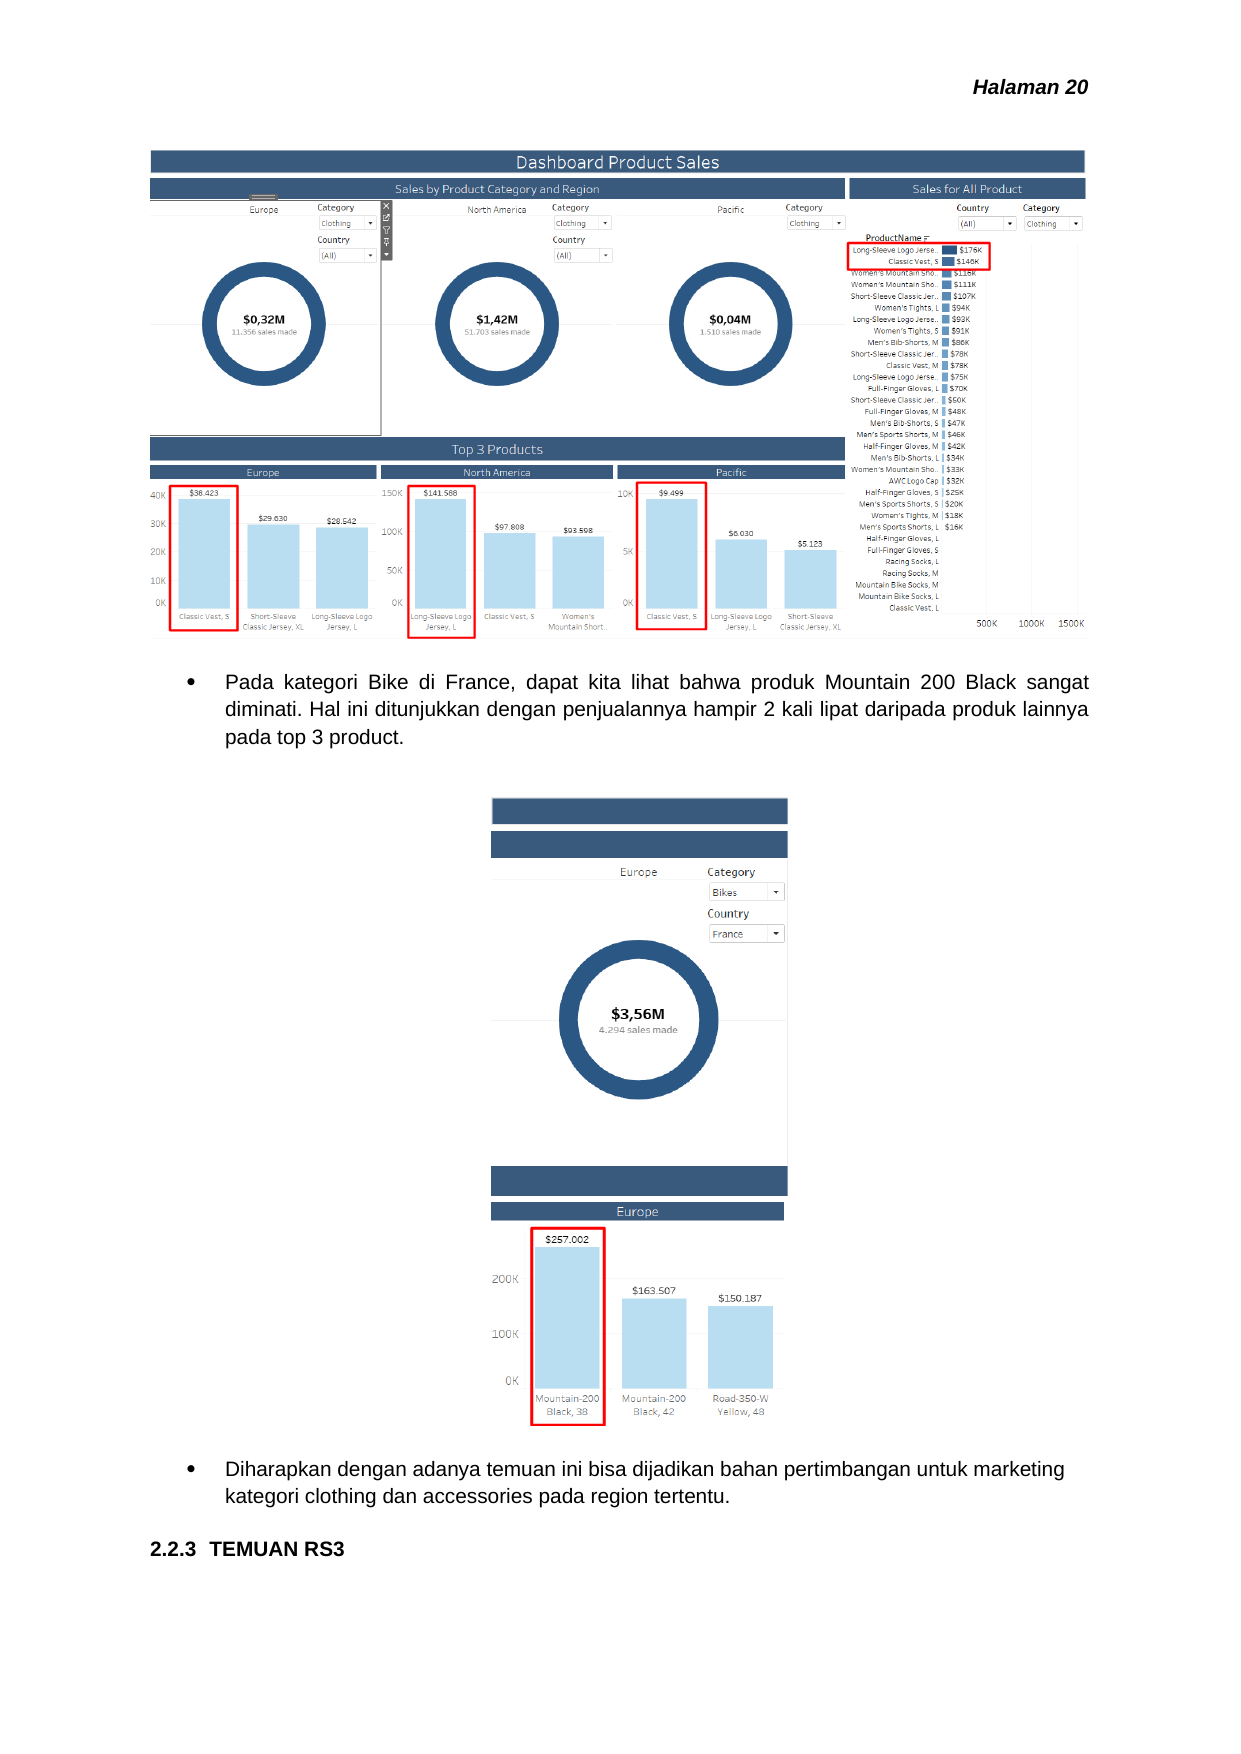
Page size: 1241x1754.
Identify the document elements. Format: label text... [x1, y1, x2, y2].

subtitle TEMUAN RS3 [150, 1537, 1090, 1561]
list Pada kategori Bike di France, dapat kita lihat bahwa produk Mountain 200 Black sangat diminati. Hal ini ditunjukkan dengan penjualannya hampir 2 kali lipat daripada produk lainnya pada top 3 product. [187, 669, 1090, 748]
picture [490, 796, 788, 1426]
picture [150, 150, 1091, 639]
list Diharapkan dengan adanya temuan ini bisa dijadikan bahan pertimbangan untuk marketing kategori clothing dan accessories pada region tertentu. [187, 1457, 1090, 1508]
